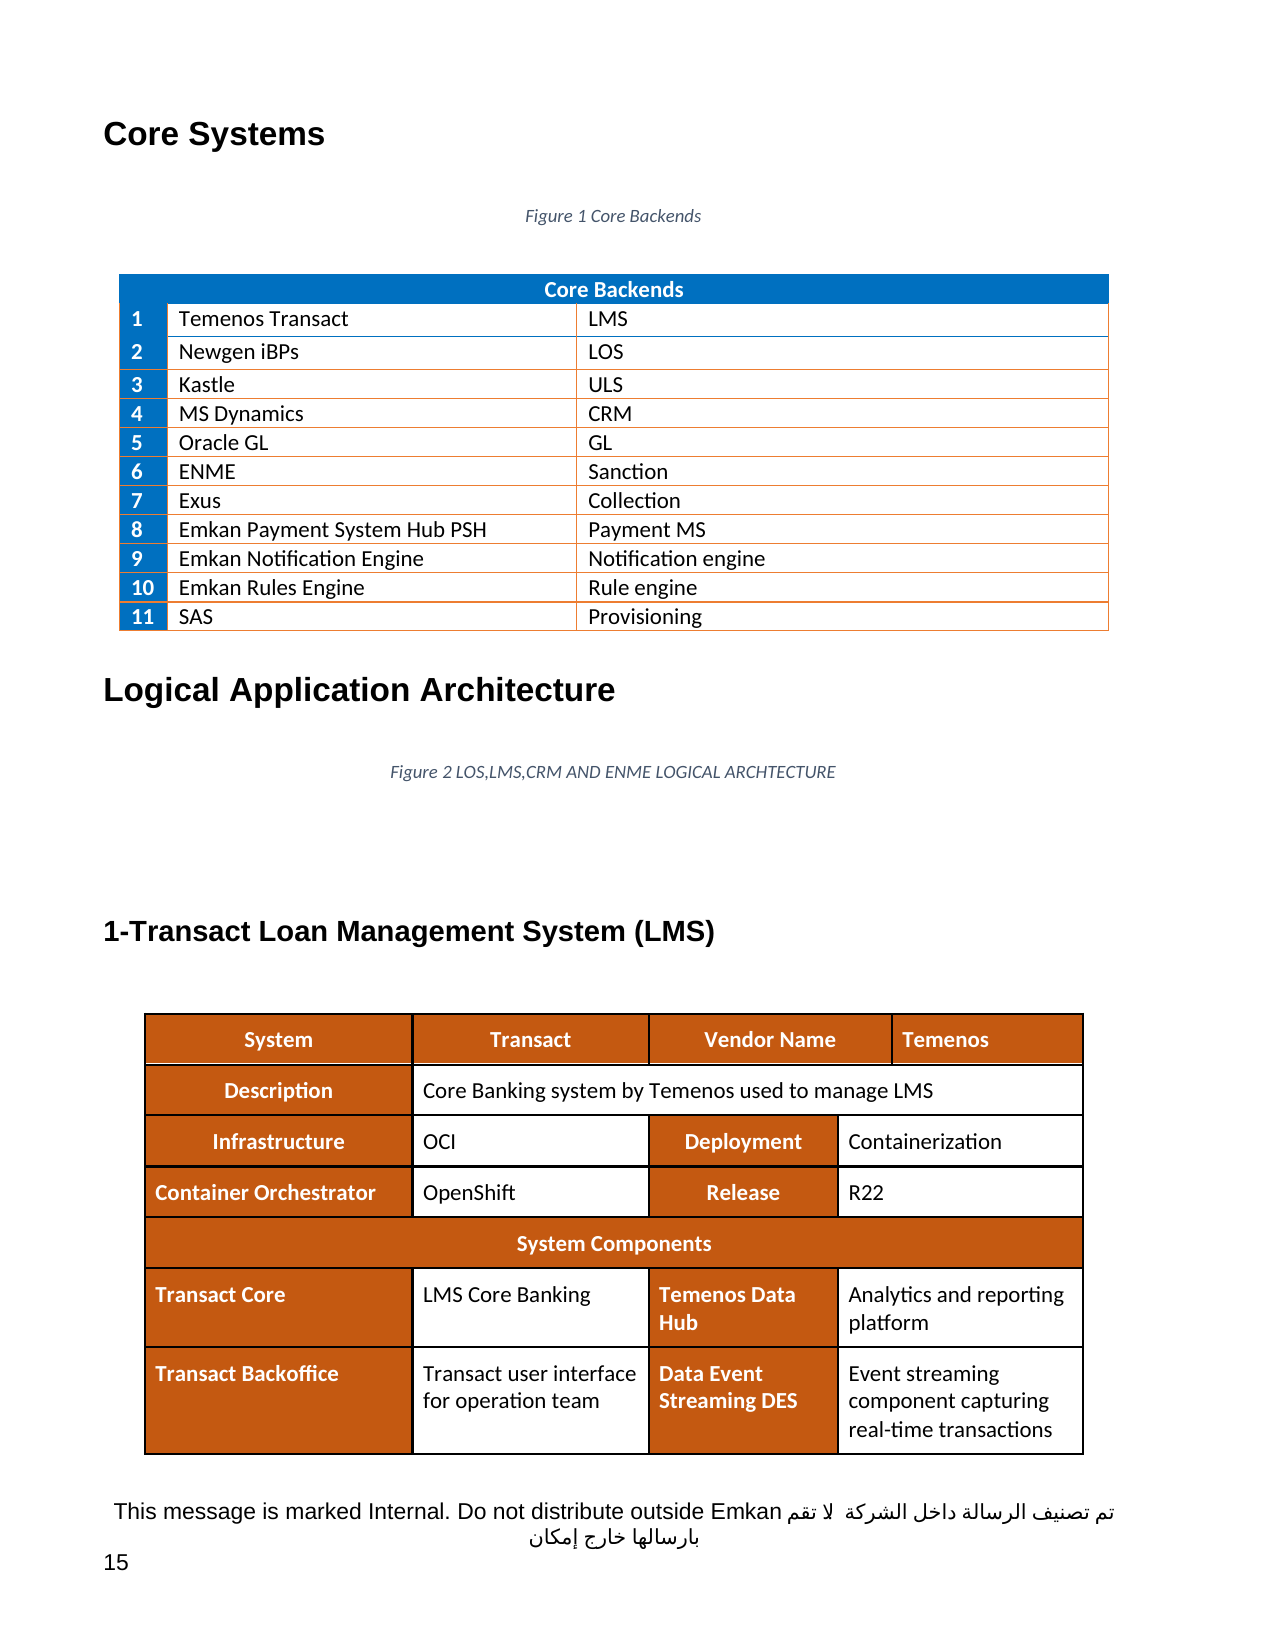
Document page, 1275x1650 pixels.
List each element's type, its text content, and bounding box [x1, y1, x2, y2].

table_cell Infrastructure [146, 1116, 411, 1165]
subtitle Core Systems [103, 114, 1125, 152]
table_cell OCI [414, 1116, 648, 1165]
table_header Vendor Name [650, 1015, 891, 1063]
table_cell Containerization [839, 1116, 1082, 1165]
table_cell Oracle GL [168, 428, 576, 456]
table_cell Newgen iBPs [168, 337, 576, 369]
table_cell ENME [168, 457, 576, 485]
table_cell 3 [120, 370, 167, 398]
table_cell 10 [120, 573, 167, 601]
table_header Transact [414, 1015, 648, 1063]
table_cell Kastle [168, 370, 576, 398]
table_cell 5 [120, 428, 167, 456]
text Figure LOS,LMS,CRM AND ENME LOGICAL ARCHTECTURE [103, 761, 1125, 783]
table_cell Notification engine [577, 544, 1108, 572]
table_cell CRM [577, 399, 1108, 427]
table_cell Analytics and reporting platform [839, 1269, 1082, 1346]
table_cell Sanction [577, 457, 1108, 485]
table_cell 8 [120, 515, 167, 543]
table_cell Release [650, 1168, 837, 1216]
table_cell Exus [168, 486, 576, 514]
table_cell 2 [120, 337, 167, 369]
text Figure Core Backends [103, 204, 1125, 227]
table_cell LMS Core Banking [414, 1269, 648, 1346]
table_cell MS Dynamics [168, 399, 576, 427]
subtitle 1-Transact Loan Management System (LMS) [103, 914, 1125, 948]
table_cell Deployment [650, 1116, 837, 1165]
table_cell Container Orchestrator [146, 1168, 411, 1216]
table_cell Emkan Rules Engine [168, 573, 576, 601]
table_cell Transact Core [146, 1269, 411, 1346]
table_cell Temenos Data Hub [650, 1269, 837, 1346]
table_cell Description [146, 1066, 411, 1114]
table_cell 7 [120, 486, 167, 514]
table_cell Provisioning [577, 603, 1108, 630]
table_header System [146, 1015, 411, 1063]
table_cell Temenos Transact [168, 304, 576, 336]
table_cell 4 [120, 399, 167, 427]
table_cell 6 [120, 457, 167, 485]
table_cell Transact user interface for operation team [414, 1348, 648, 1453]
table_cell Core Banking system by Temenos used to manage LMS [414, 1066, 1082, 1114]
table_cell ULS [577, 370, 1108, 398]
table_cell LMS [577, 304, 1108, 336]
table_cell SAS [168, 603, 576, 630]
table_cell Transact Backoffice [146, 1348, 411, 1453]
table_cell 1 [120, 304, 167, 336]
table_cell Event streaming component capturing real-time transactions [839, 1348, 1082, 1453]
table_cell Rule engine [577, 573, 1108, 601]
table_cell OpenShift [414, 1168, 648, 1216]
table_cell Emkan Notification Engine [168, 544, 576, 572]
table_cell Collection [577, 486, 1108, 514]
table_cell Emkan Payment System Hub PSH [168, 515, 576, 543]
table_cell System Components [146, 1218, 1082, 1267]
table_header Core Backends [120, 275, 1108, 303]
table_cell R22 [839, 1168, 1082, 1216]
table_cell 9 [120, 544, 167, 572]
table_cell Data Event Streaming DES [650, 1348, 837, 1453]
subtitle Logical Application Architecture [103, 670, 1125, 709]
table_cell Payment MS [577, 515, 1108, 543]
table_cell 11 [120, 603, 167, 630]
table_header Temenos [893, 1015, 1082, 1063]
table_cell LOS [577, 337, 1108, 369]
table_cell GL [577, 428, 1108, 456]
